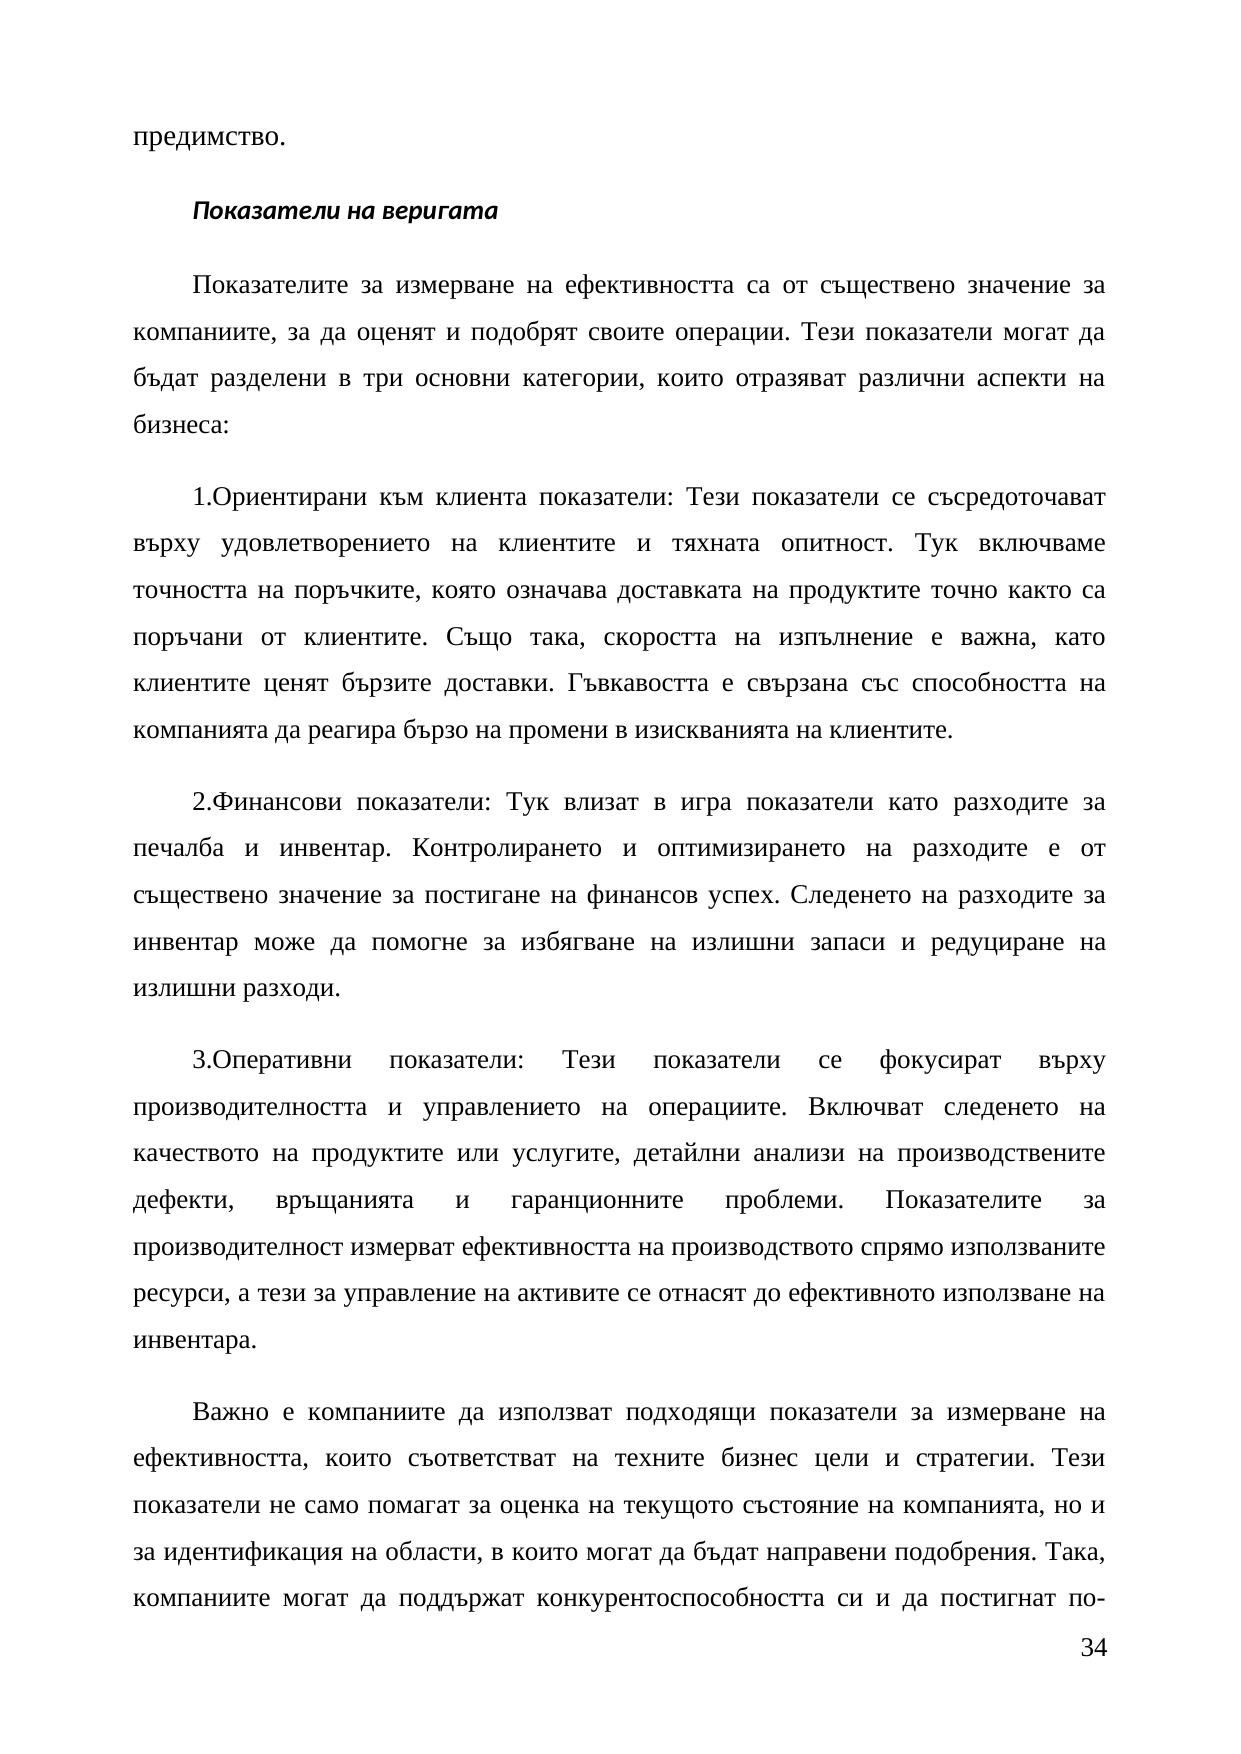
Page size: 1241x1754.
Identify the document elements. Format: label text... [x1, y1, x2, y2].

subtitle 1.Ориентирани към клиента показатели: Тези показатели се съсредоточават върху удовлетворението на клиентите и тяхната опитност. Тук включваме точността на поръчките, която означава доставката на продуктите точно както са поръчани от клиентите. Също така, скоростта на изпълнение е важна, като клиентите ценят бързите доставки. Гъвкавостта е свързана със способността на компанията да реагира бързо на промени в изискванията на клиентите. [133, 479, 1107, 744]
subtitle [133, 1394, 1107, 1612]
subtitle Показателите за измерване на ефективността са от съществено значение за компаниите, за да оценят и подобрят своите операции. Тези показатели могат да бъдат разделени в три основни категории, които отразяват различни аспекти на бизнеса: [133, 268, 1107, 439]
subtitle 2.Финансови показатели: Тук влизат в игра показатели като разходите за печалба и инвентар. Контролирането и оптимизирането на разходите е от съществено значение за постигане на финансов успех. Следенето на разходите за инвентар може да помогне за избягване на излишни запаси и редуциране на излишни разходи. [133, 784, 1107, 1002]
subtitle Показатели на веригата [133, 193, 1107, 226]
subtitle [133, 118, 1107, 152]
subtitle 3.Оперативни показатели: Тези показатели се фокусират върху производителността и управлението на операциите. Включват следенето на качеството на продуктите или услугите, детайлни анализи на производствените дефекти, връщанията и гаранционните проблеми. Показателите за производителност измерват ефективността на производството спрямо използваните ресурси, а тези за управление на активите се отнасят до ефективното използване на инвентара. [133, 1043, 1107, 1354]
